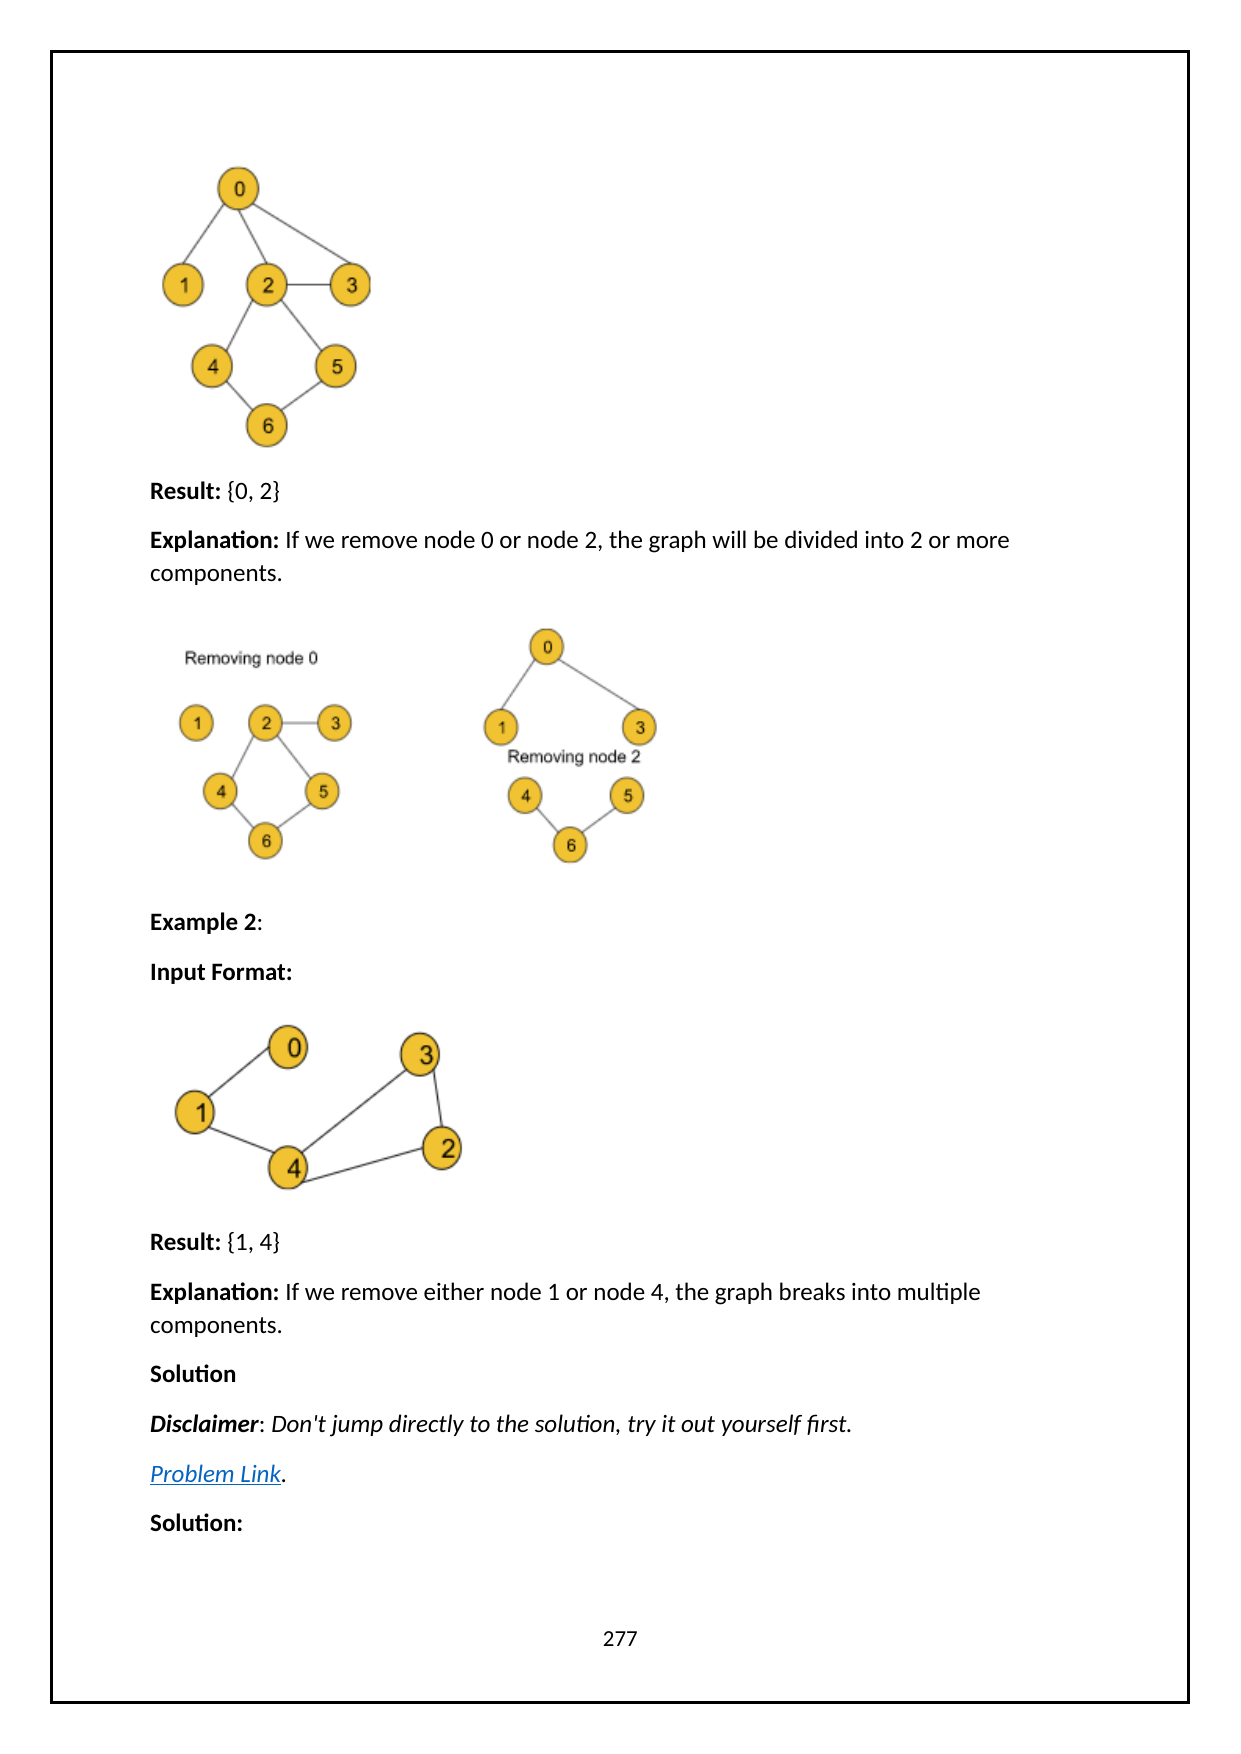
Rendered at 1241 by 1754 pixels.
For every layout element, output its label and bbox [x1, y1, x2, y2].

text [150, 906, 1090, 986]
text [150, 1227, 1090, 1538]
picture [150, 607, 693, 888]
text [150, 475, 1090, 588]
picture [150, 1005, 517, 1208]
picture [150, 150, 388, 457]
